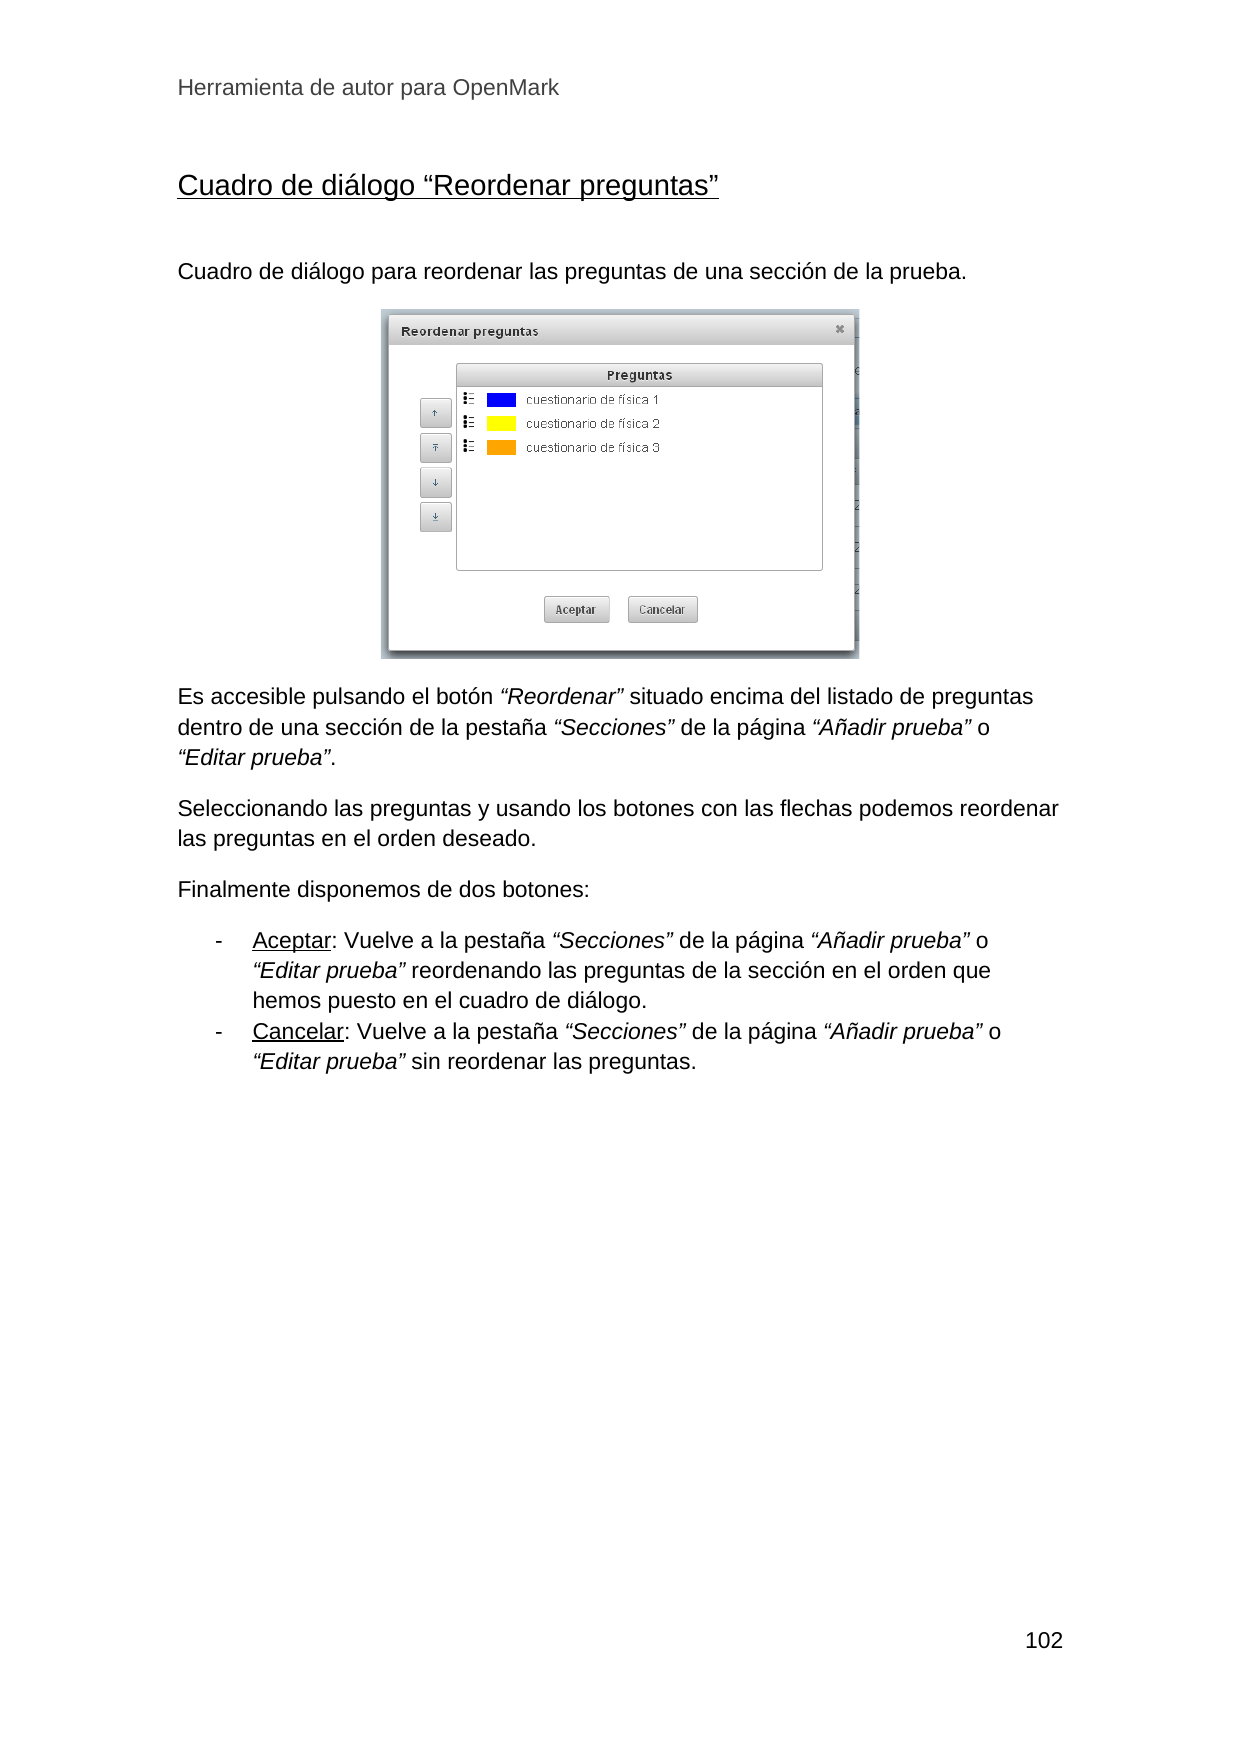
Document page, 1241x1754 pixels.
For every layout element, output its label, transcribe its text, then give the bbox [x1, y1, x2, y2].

subtitle Cuadro de diálogo “Reordenar preguntas” [177, 168, 1063, 202]
text Seleccionando las preguntas y usando los botones con las flechas podemos reordenar las preguntas en el orden deseado. [177, 795, 1063, 851]
list Aceptar: Vuelve a la pestaña “Secciones” de la página “Añadir prueba” o “Editar prueba” reordenando las preguntas de la sección en el orden que hemos puesto en el cuadro de diálogo. [215, 927, 1063, 1014]
text Finalmente disponemos de dos botones: [177, 876, 1063, 902]
picture [380, 309, 860, 659]
list Cancelar: Vuelve a la pestaña “Secciones” de la página “Añadir prueba” o “Editar prueba” sin reordenar las preguntas. [215, 1018, 1063, 1074]
text Es accesible pulsando el botón “Reordenar” situado encima del listado de preguntas dentro de una sección de la pestaña “Secciones” de la página “Añadir prueba” o “Editar prueba”. [177, 683, 1063, 770]
text Cuadro de diálogo para reordenar las preguntas de una sección de la prueba. [177, 258, 1063, 284]
